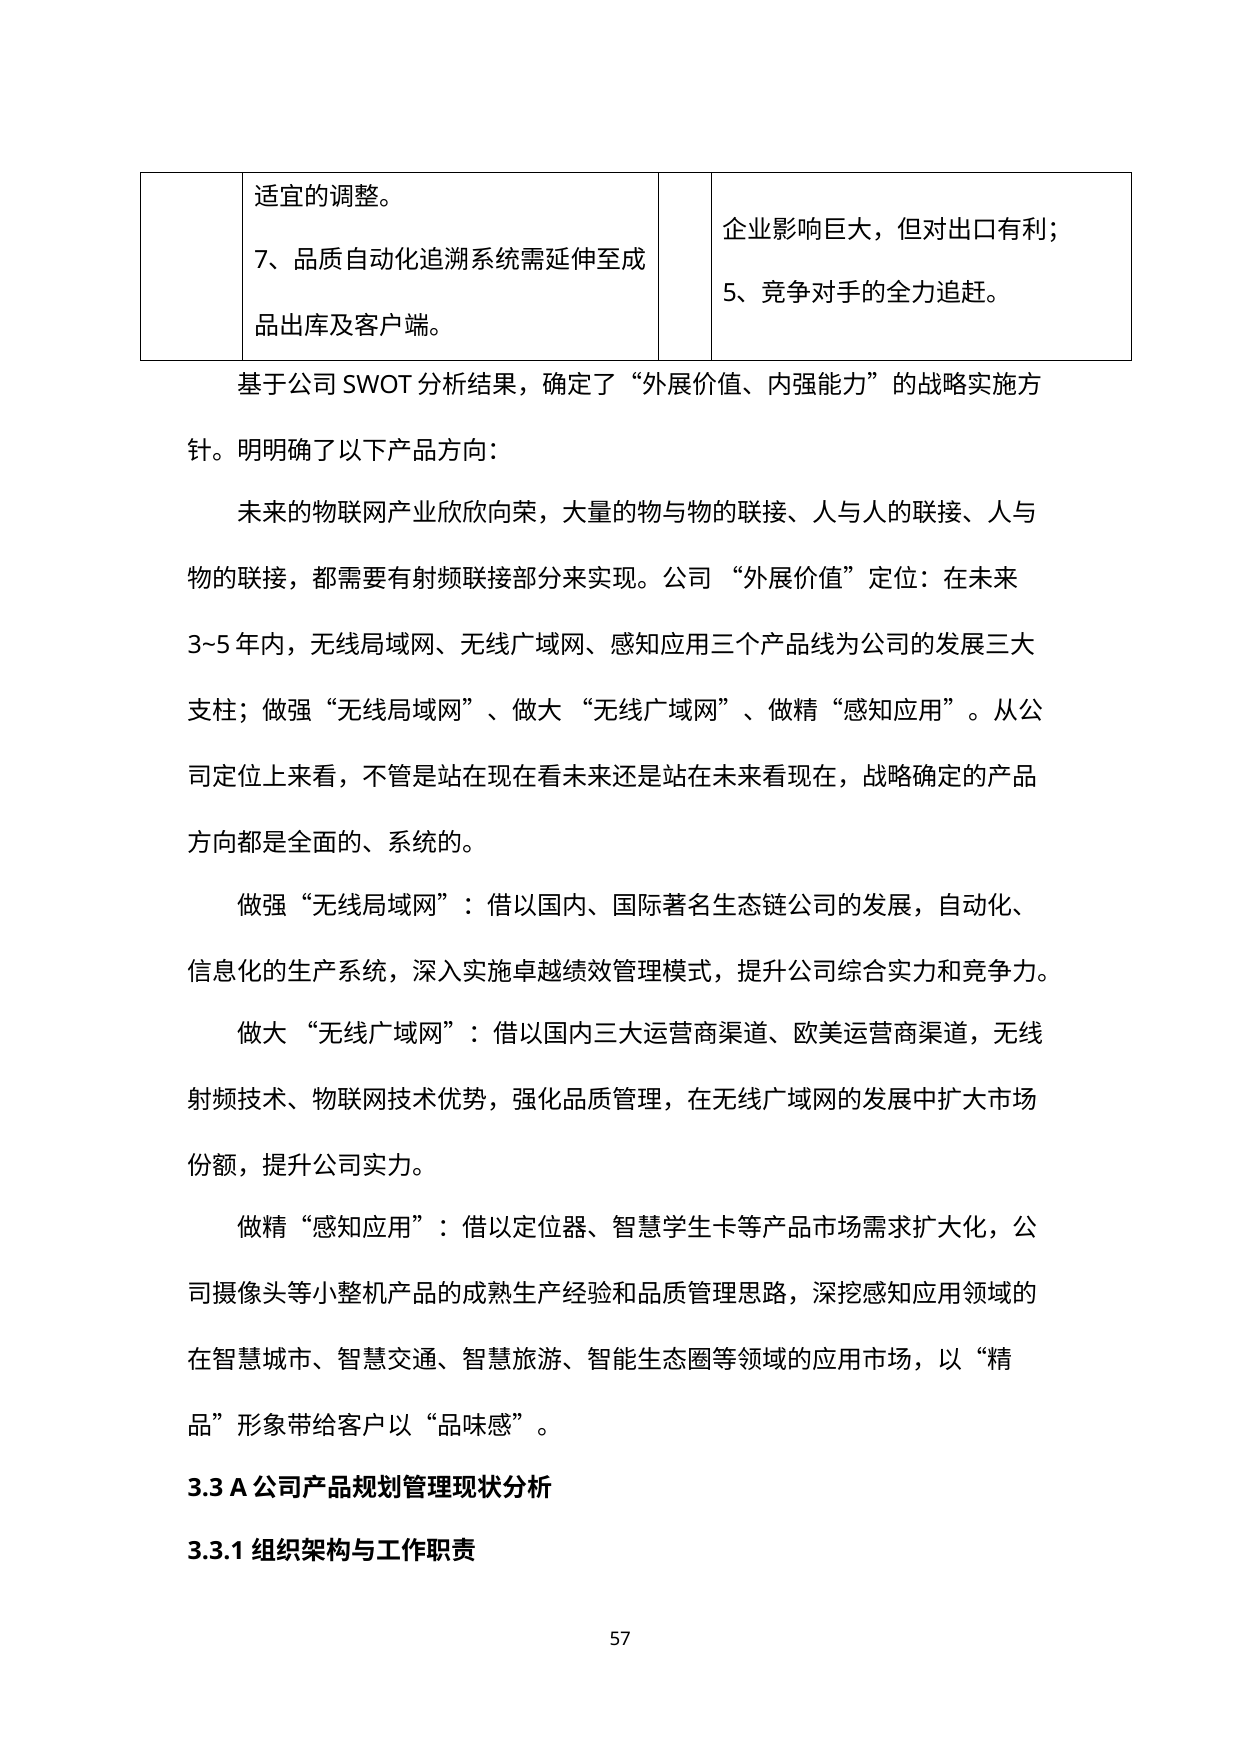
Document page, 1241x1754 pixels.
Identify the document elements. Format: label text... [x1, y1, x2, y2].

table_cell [712, 173, 1131, 359]
table_cell 劣势 [141, 173, 242, 359]
table_cell 威胁 [659, 173, 711, 359]
text 3.3.1 组织架构与工作职责 [187, 1526, 1053, 1570]
text 做强“无线局域网”：借以国内、国际著名生态链公司的发展，自动化、信息化的生产系统，深入实施卓越绩效管理模式，提升公司综合实力和竞争力。 [187, 881, 1053, 991]
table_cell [243, 173, 658, 359]
text 做大 “无线广域网”：借以国内三大运营商渠道、欧美运营商渠道，无线射频技术、物联网技术优势，强化品质管理，在无线广域网的发展中扩大市场份额，提升公司实力。 [187, 1009, 1053, 1186]
text 做精“感知应用”：借以定位器、智慧学生卡等产品市场需求扩大化，公司摄像头等小整机产品的成熟生产经验和品质管理思路，深挖感知应用领域的在智慧城市、智慧交通、智慧旅游、智能生态圈等领域的应用市场，以“精品”形象带给客户以“品味感”。 [187, 1204, 1053, 1446]
text 未来的物联网产业欣欣向荣，大量的物与物的联接、人与人的联接、人与物的联接，都需要有射频联接部分来实现。公司 “外展价值”定位：在未来3~5年内，无线局域网、无线广域网、感知应用三个产品线为公司的发展三大支柱；做强“无线局域网”、做大 “无线广域网”、做精“感知应用”。从公司定位上来看，不管是站在现在看未来还是站在未来看现在，战略确定的产品方向都是全面的、系统的。 [187, 489, 1053, 863]
text 基于公司SWOT分析结果，确定了“外展价值、内强能力”的战略实施方针。明明确了以下产品方向： [187, 361, 1053, 471]
text 3.3 A公司产品规划管理现状分析 [187, 1464, 1053, 1508]
